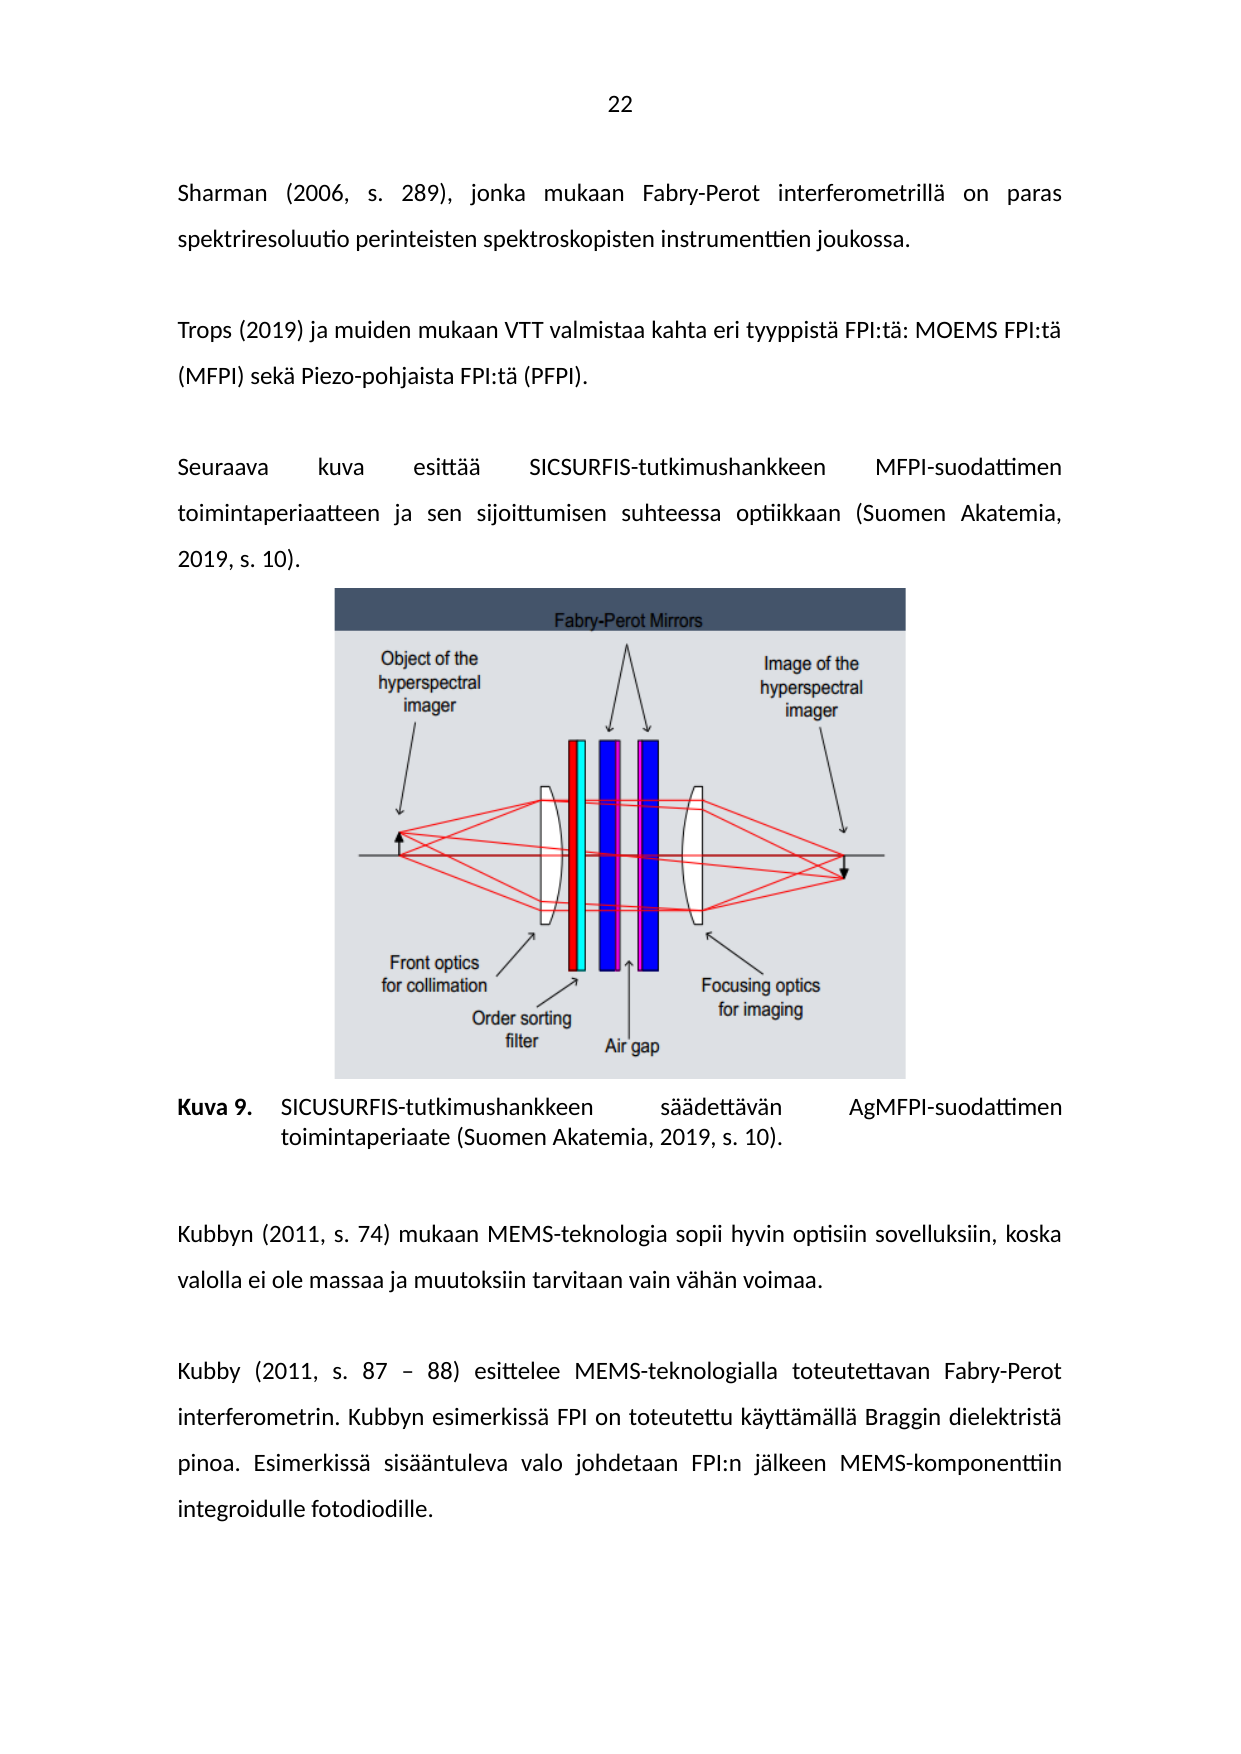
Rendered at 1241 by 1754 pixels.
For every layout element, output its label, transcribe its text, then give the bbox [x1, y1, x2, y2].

text Seuraava kuva esittää SICSURFIS-tutkimushankkeen MFPI-suodattimen toimintaperiaatteen ja sen sijoittumisen suhteessa optiikkaan (Suomen Akatemia, 2019, s. 10). [177, 452, 1063, 573]
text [177, 177, 1063, 253]
text Trops (2019) ja muiden mukaan VTT valmistaa kahta eri tyyppistä FPI:tä: MOEMS FPI:tä (MFPI) sekä Piezo-pohjaista FPI:tä (PFPI). [177, 314, 1063, 391]
picture [334, 588, 906, 1079]
text Kubbyn (2011, s. 74) mukaan MEMS-teknologia sopii hyvin optisiin sovelluksiin, koska valolla ei ole massaa ja muutoksiin tarvitaan vain vähän voimaa. [177, 1218, 1063, 1294]
text Kuva 9. SICUSURFIS-tutkimushankkeen säädettävän AgMFPI-suodattimen toimintaperiaate (Suomen Akatemia, 2019, s. 10). [177, 1091, 1063, 1152]
text Kubby (2011, s. 87 – 88) esittelee MEMS-teknologialla toteutettavan Fabry-Perot interferometrin. Kubbyn esimerkissä FPI on toteutettu käyttämällä Braggin dielektristä pinoa. Esimerkissä sisääntuleva valo johdetaan FPI:n jälkeen MEMS-komponenttiin integroidulle fotodiodille. [177, 1356, 1063, 1523]
